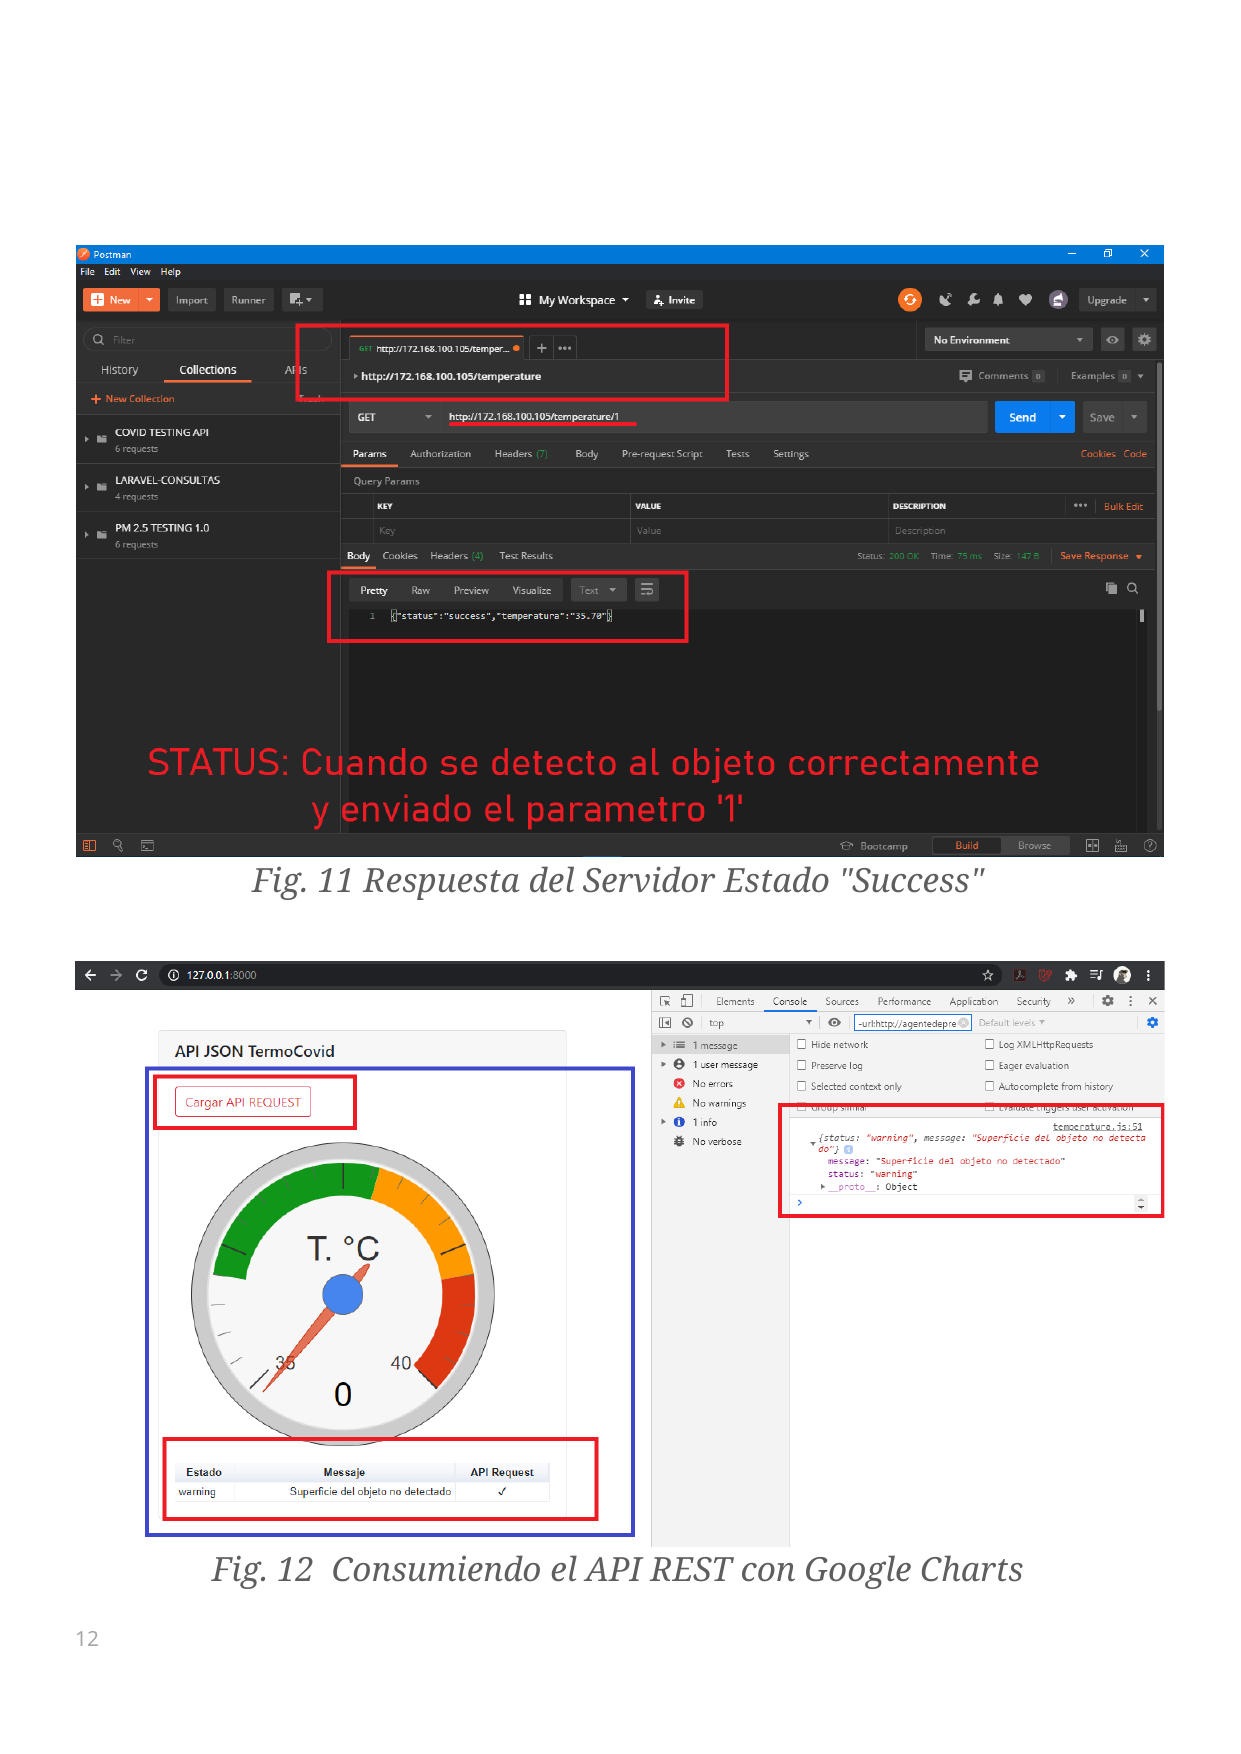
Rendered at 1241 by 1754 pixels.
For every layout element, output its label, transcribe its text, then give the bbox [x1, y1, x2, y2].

text Fig. 12 Consumiendo el API REST con Google Charts [75, 1547, 1164, 1592]
picture [76, 245, 1164, 857]
text Fig. 11 Respuesta del Servidor Estado "Success" [75, 857, 1164, 902]
picture [75, 961, 1165, 1547]
